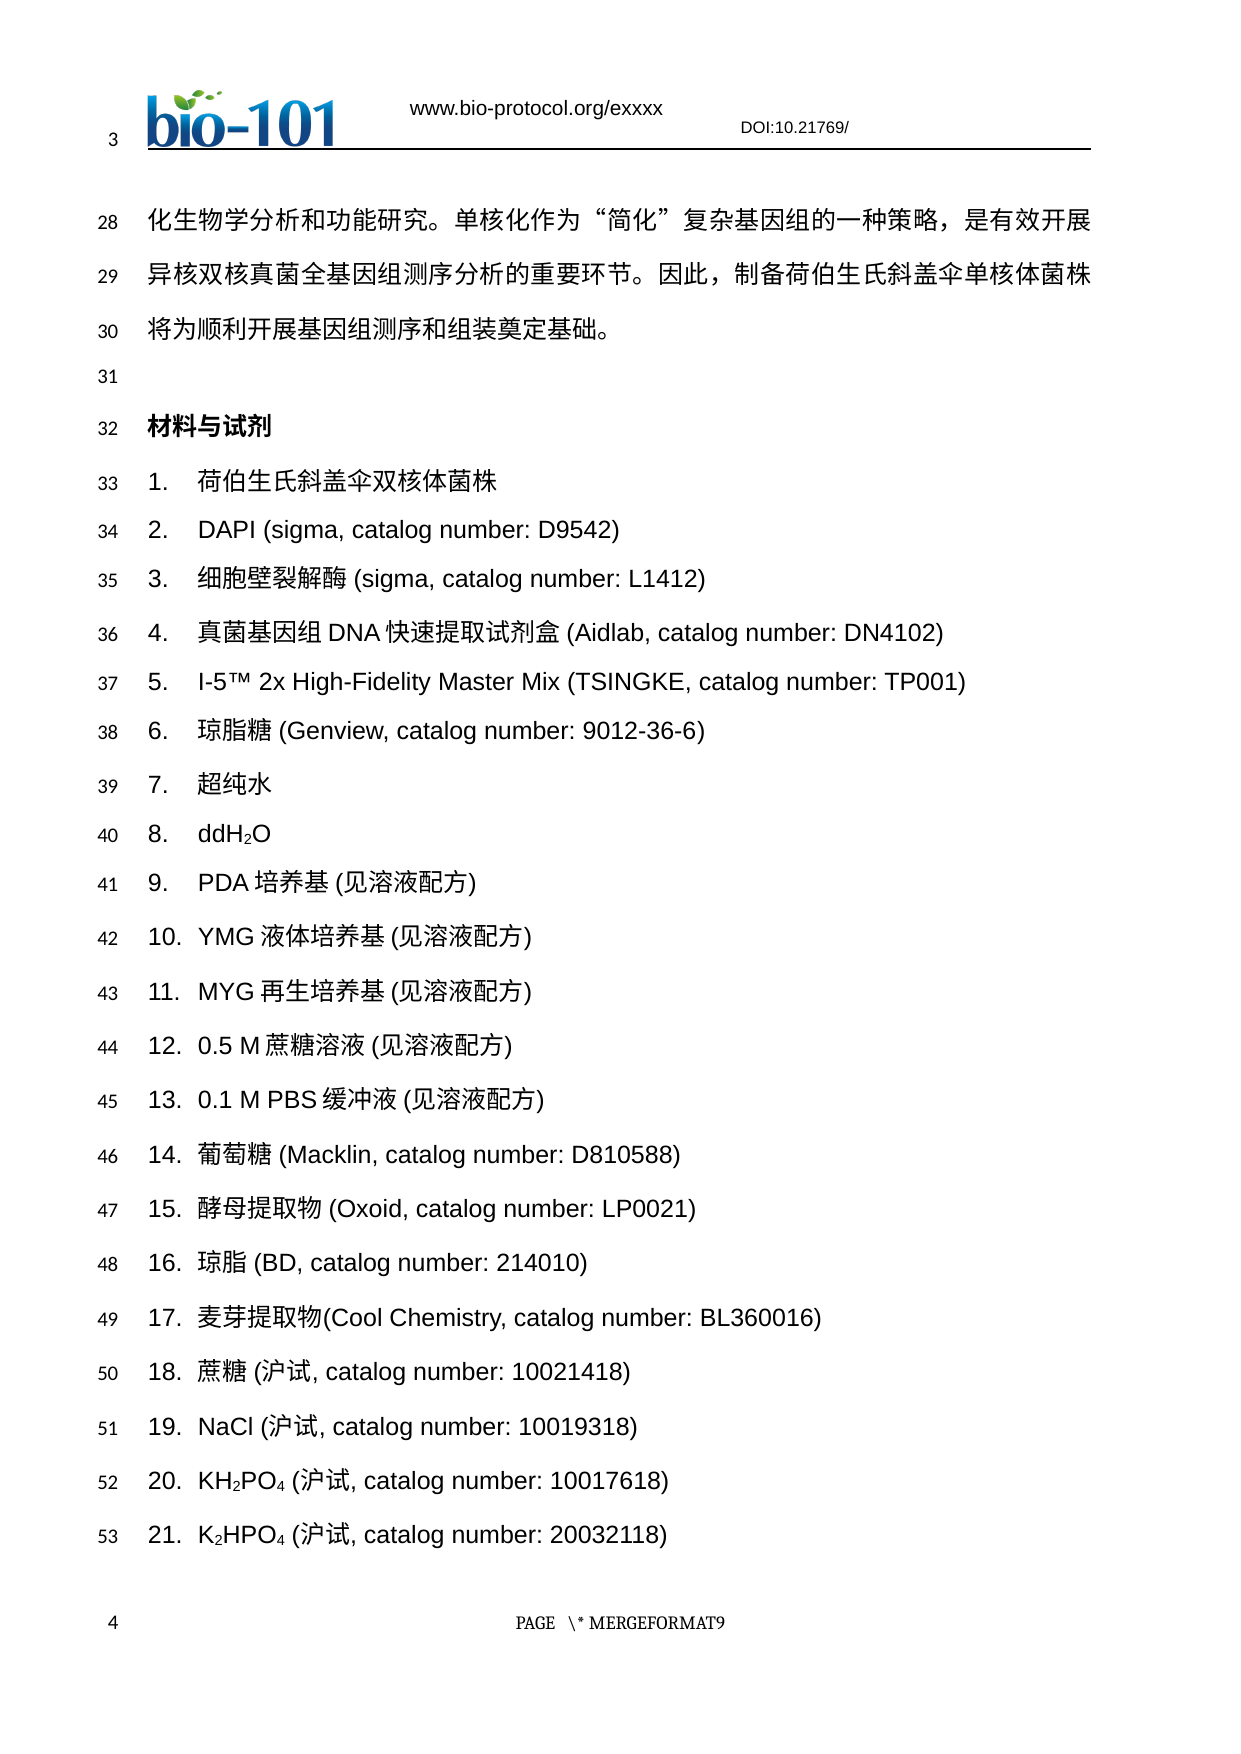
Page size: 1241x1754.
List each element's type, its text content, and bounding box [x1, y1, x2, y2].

list 酵母提取物 (Oxoid, catalog number: LP0021) [148, 1188, 1092, 1225]
list 0.1 M PBS缓冲液 (见溶液配方) [148, 1080, 1092, 1116]
list K2HPO4 (沪试, catalog number: 20032118) [148, 1515, 1092, 1551]
list KH2PO4 (沪试, catalog number: 10017618) [148, 1460, 1092, 1497]
list YMG液体培养基 (见溶液配方) [148, 917, 1092, 953]
list 真菌基因组DNA快速提取试剂盒 (Aidlab, catalog number: DN4102) [148, 613, 1092, 649]
list 蔗糖 (沪试, catalog number: 10021418) [148, 1352, 1092, 1388]
list MYG再生培养基 (见溶液配方) [148, 971, 1092, 1007]
picture [147, 90, 333, 147]
list 荷伯生氏斜盖伞双核体菌株 [148, 461, 1092, 497]
list I-5™ 2x High-Fidelity Master Mix (TSINGKE, catalog number: TP001) [148, 667, 1092, 696]
list PDA培养基 (见溶液配方) [148, 862, 1092, 898]
list 超纯水 [148, 765, 1092, 801]
list 麦芽提取物(Cool Chemistry, catalog number: BL360016) [148, 1297, 1092, 1333]
list 0.5 M蔗糖溶液 (见溶液配方) [148, 1025, 1092, 1062]
list 葡萄糖 (Macklin, catalog number: D810588) [148, 1134, 1092, 1170]
text 材料与试剂 [148, 407, 1092, 443]
list ddH2O [148, 819, 1092, 848]
list NaCl (沪试, catalog number: 10019318) [148, 1406, 1092, 1442]
list 琼脂糖 (Genview, catalog number: 9012-36-6) [148, 710, 1092, 747]
list DAPI (sigma, catalog number: D9542) [148, 515, 1092, 544]
list 细胞壁裂解酶 (sigma, catalog number: L1412) [148, 558, 1092, 595]
list 琼脂 (BD, catalog number: 214010) [148, 1243, 1092, 1279]
